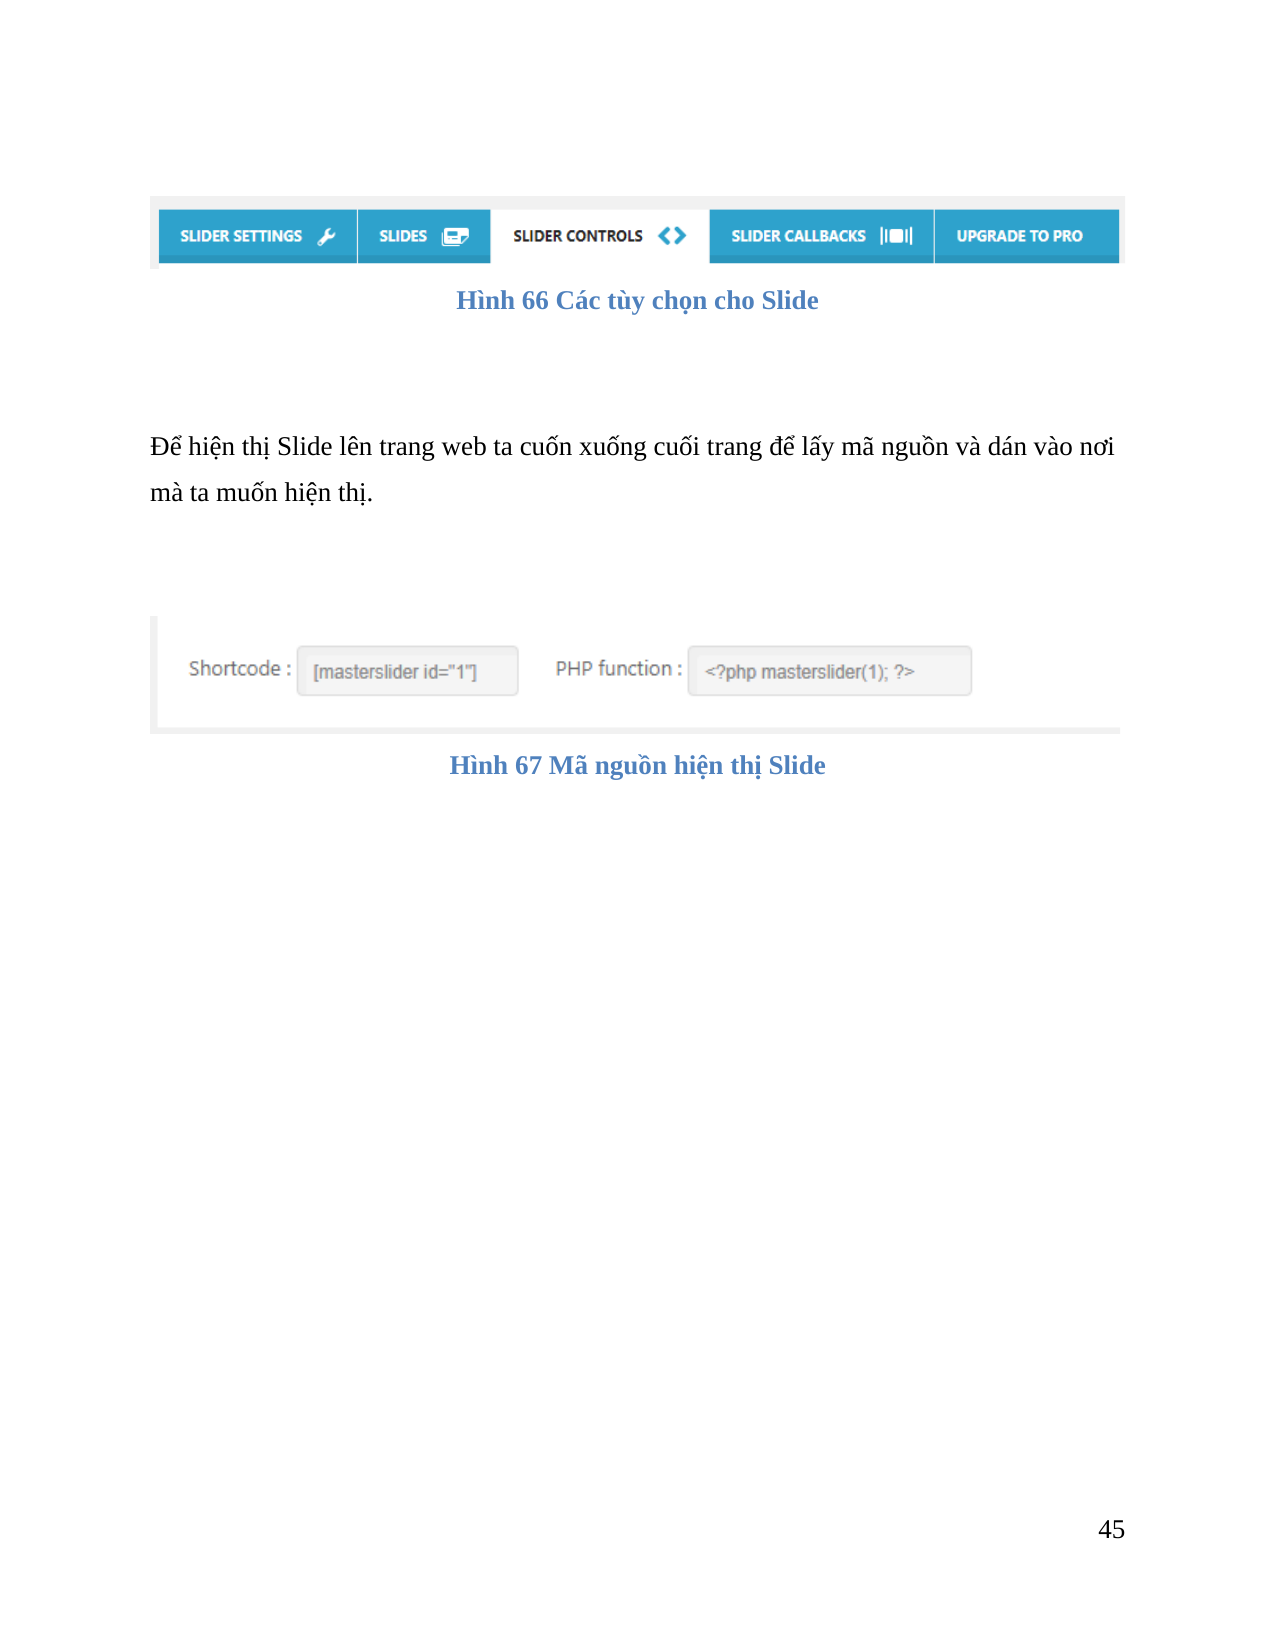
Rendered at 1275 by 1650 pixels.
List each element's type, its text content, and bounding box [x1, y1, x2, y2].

text Để hiện thị Slide lên trang web ta cuốn xuống cuối trang để lấy mã nguồn và dán vào nơi mà ta muốn hiện thị. [150, 430, 1125, 508]
text Hình 66 Các tùy chọn cho Slide [150, 284, 1125, 316]
picture [150, 196, 1125, 269]
picture [150, 616, 1121, 734]
text Hình 67 Mã nguồn hiện thị Slide [150, 749, 1125, 780]
